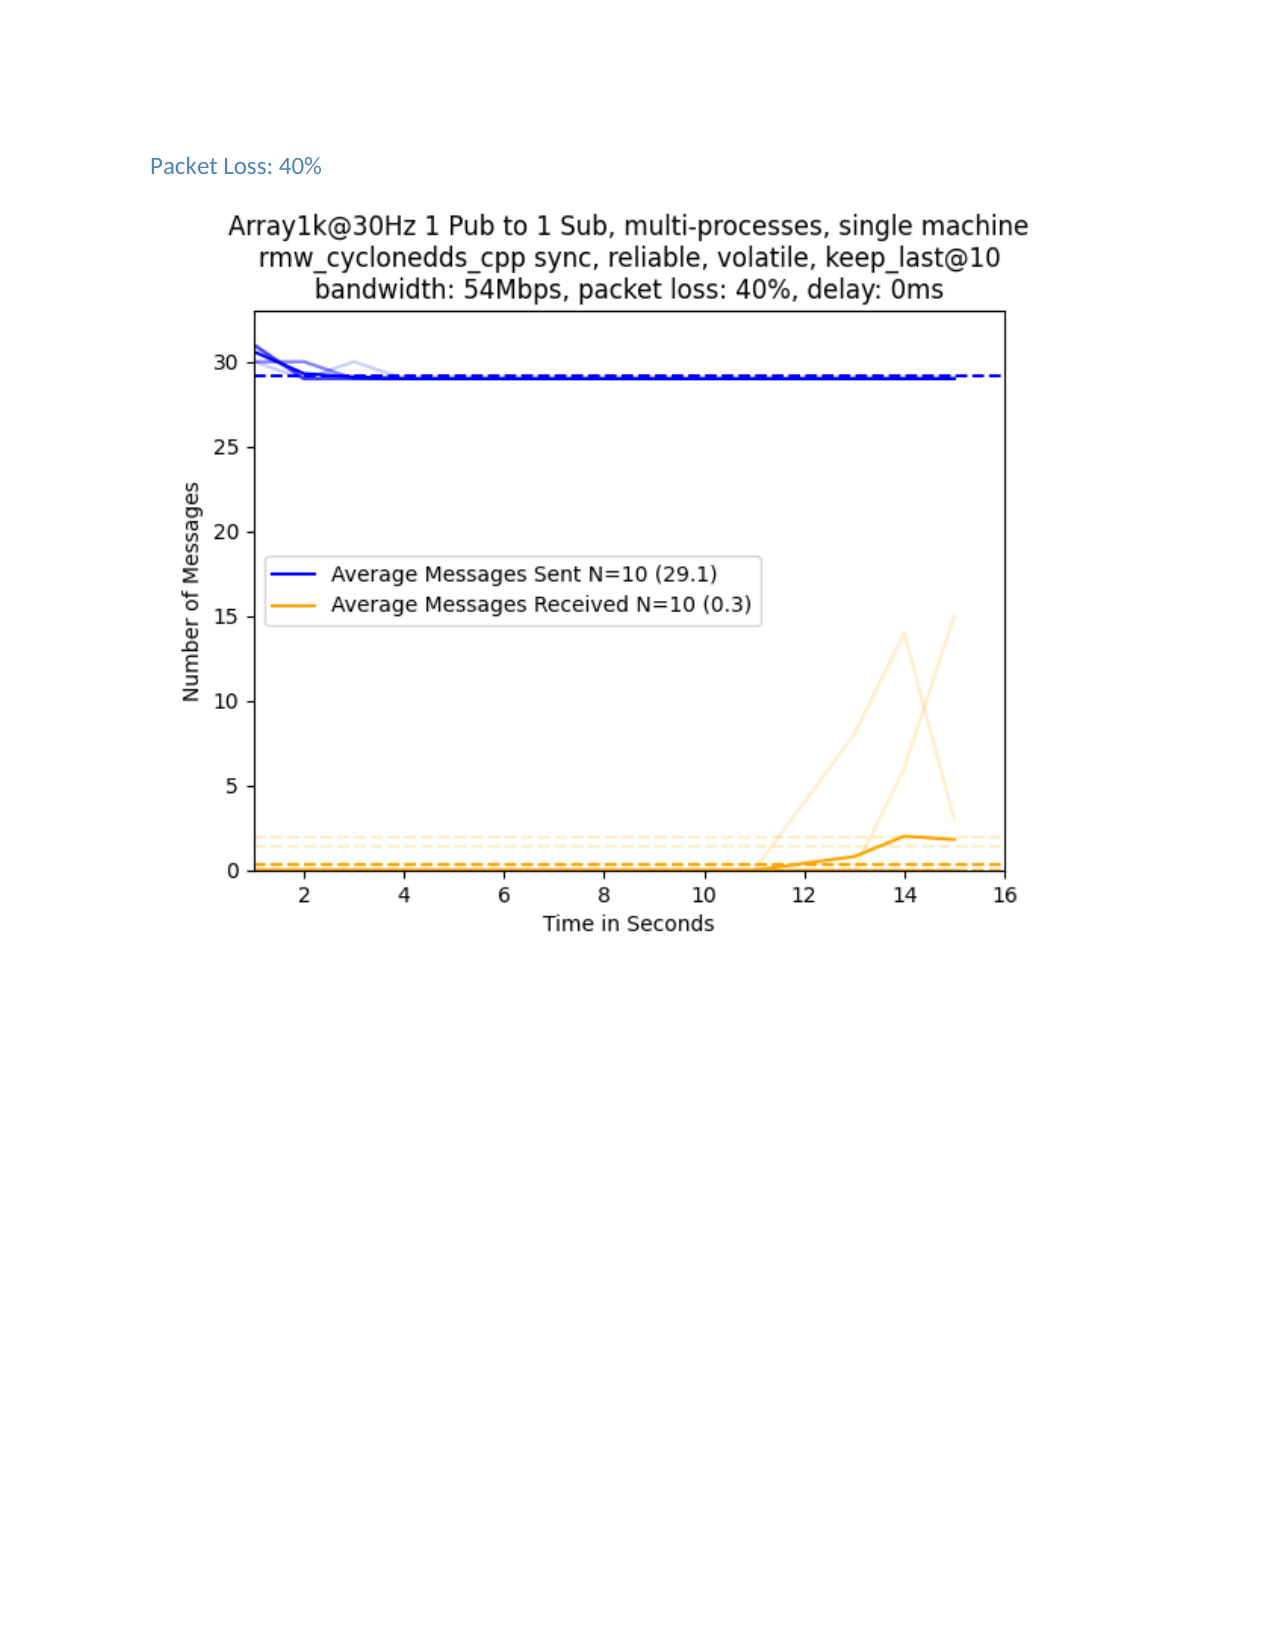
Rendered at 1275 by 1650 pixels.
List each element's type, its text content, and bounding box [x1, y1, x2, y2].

picture [168, 199, 1044, 951]
subtitle Packet Loss: 40% [150, 150, 1125, 181]
